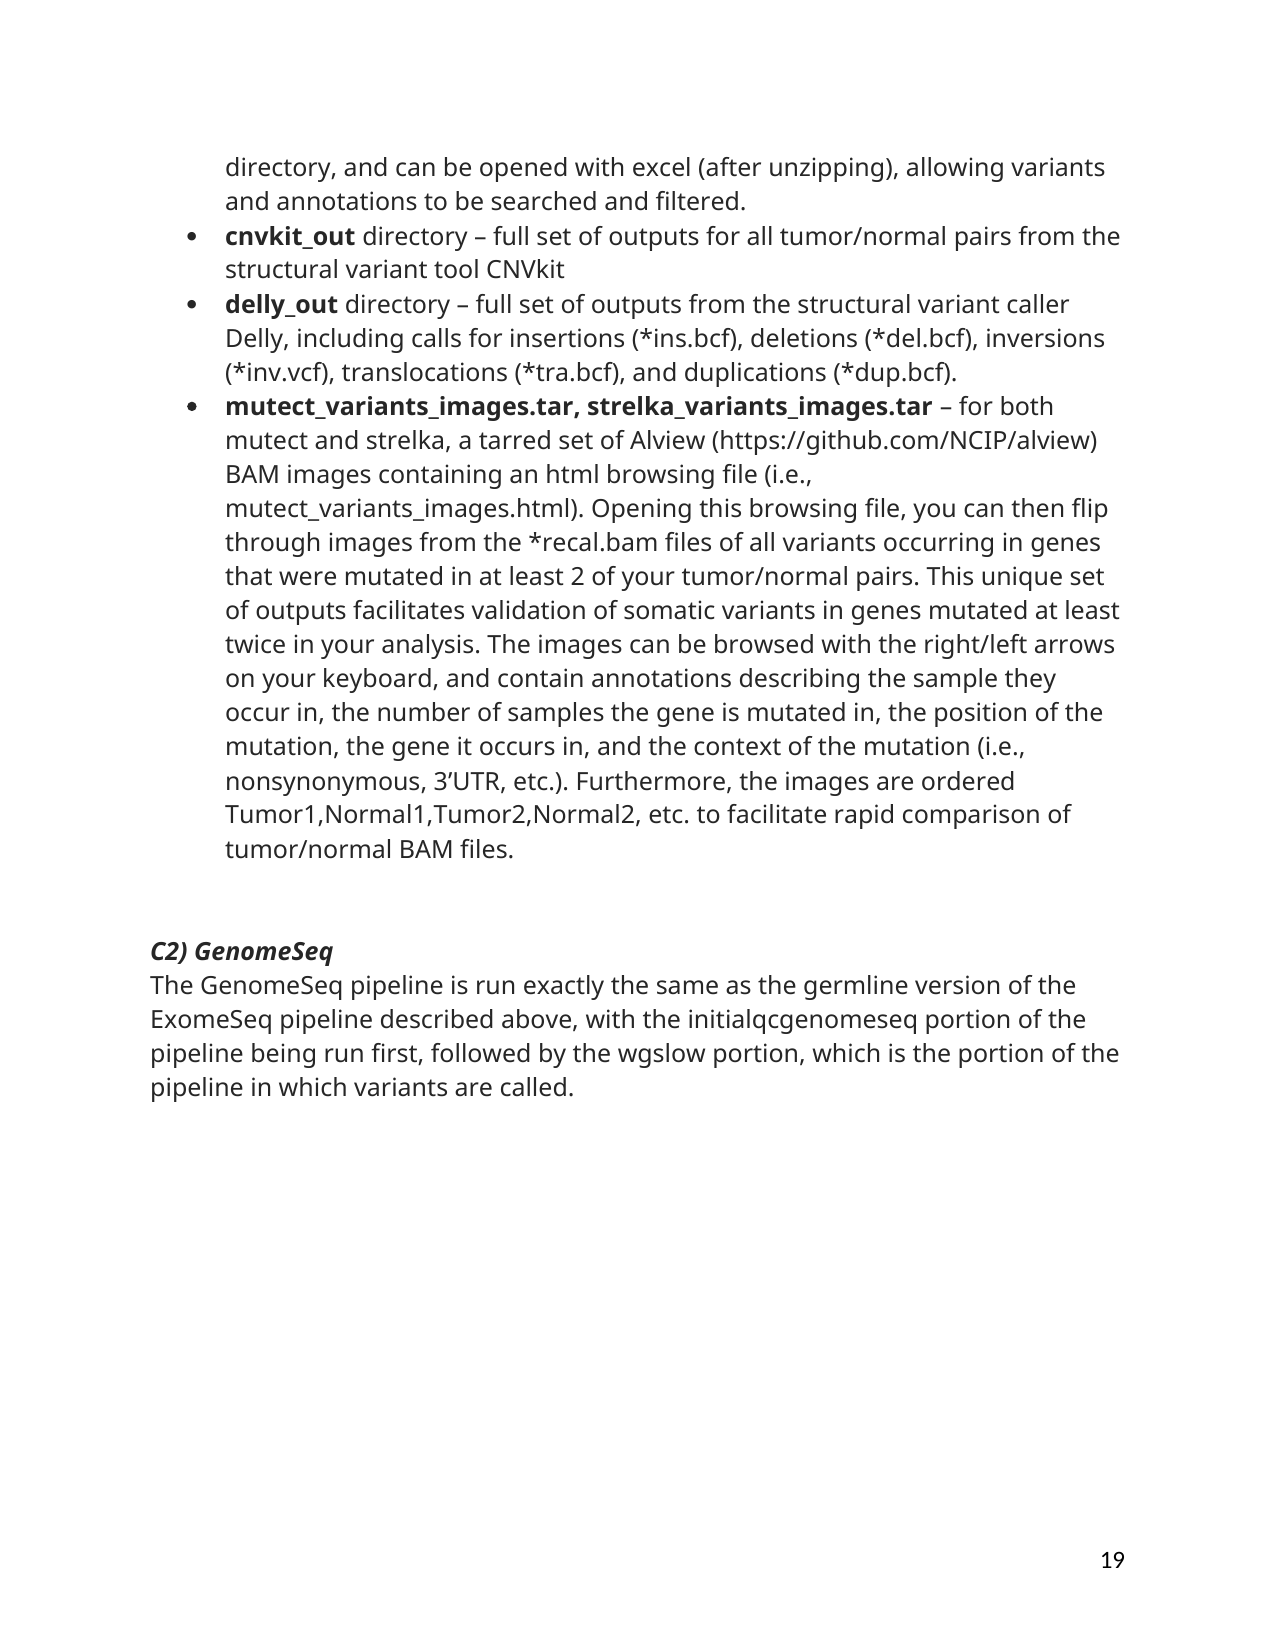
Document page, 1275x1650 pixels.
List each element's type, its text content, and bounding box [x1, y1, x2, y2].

text C2) GenomeSeq [150, 933, 1125, 967]
text The GenomeSeq pipeline is run exactly the same as the germline version of the ExomeSeq pipeline described above, with the initialqcgenomeseq portion of the pipeline being run first, followed by the wgslow portion, which is the portion of the pipeline in which variants are called. [150, 967, 1125, 1104]
list mutect_variants_images.tar, strelka_variants_images.tar – for both mutect and strelka, a tarred set of Alview (https://github.com/NCIP/alview) BAM images containing an html browsing file (i.e., mutect_variants_images.html). Opening this browsing file, you can then flip through images from the *recal.bam files of all variants occurring in genes that were mutated in at least 2 of your tumor/normal pairs. This unique set of outputs facilitates validation of somatic variants in genes mutated at least twice in your analysis. The images can be browsed with the right/left arrows on your keyboard, and contain annotations describing the sample they occur in, the number of samples the gene is mutated in, the position of the mutation, the gene it occurs in, and the context of the mutation (i.e., nonsynonymous, 3’UTR, etc.). Furthermore, the images are ordered Tumor1,Normal1,Tumor2,Normal2, etc. to facilitate rapid comparison of tumor/normal BAM files. [187, 388, 1125, 865]
list delly_out directory – full set of outputs from the structural variant caller Delly, including calls for insertions (*ins.bcf), deletions (*del.bcf), inversions (*inv.vcf), translocations (*tra.bcf), and duplications (*dup.bcf). [187, 286, 1125, 388]
list cnvkit_out directory – full set of outputs for all tumor/normal pairs from the structural variant tool CNVkit [187, 218, 1125, 286]
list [187, 150, 1125, 218]
